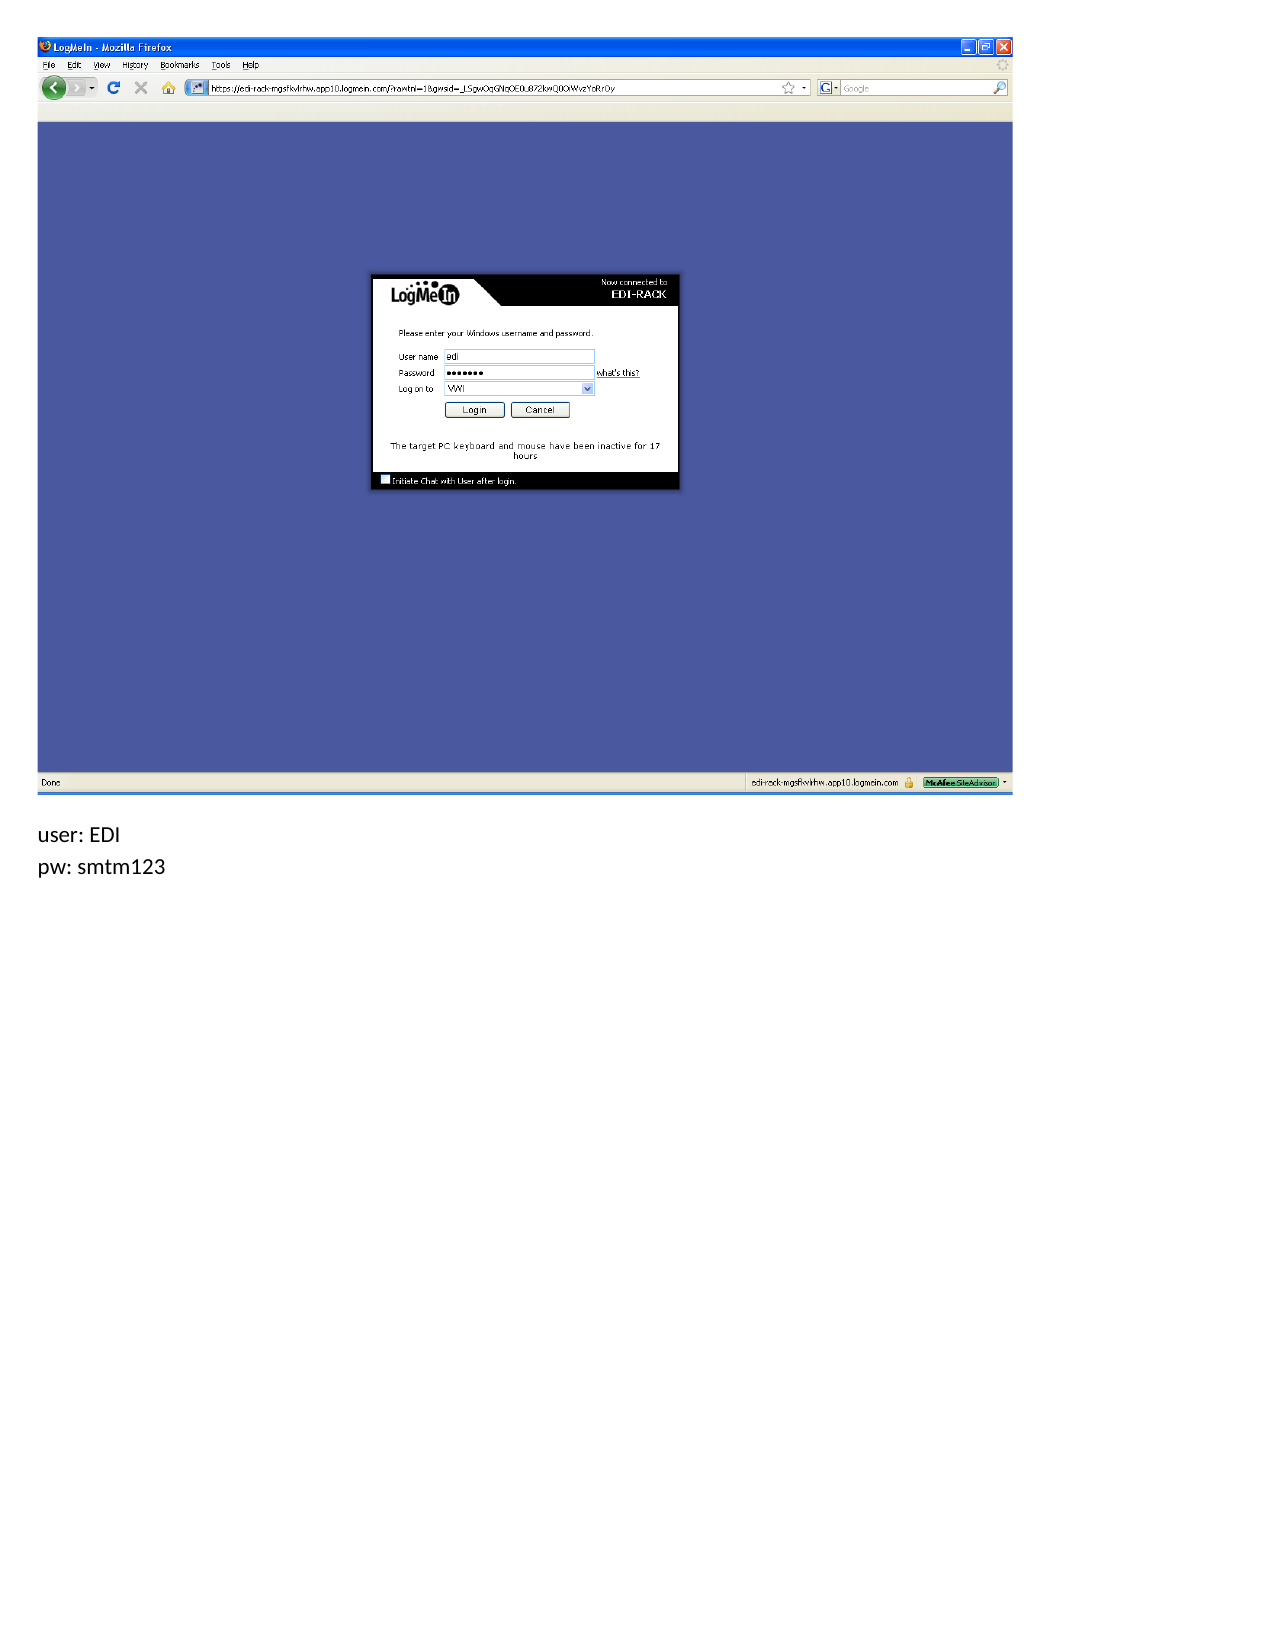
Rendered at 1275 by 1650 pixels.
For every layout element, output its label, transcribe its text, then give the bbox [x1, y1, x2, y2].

text user: EDI pw: smtm123 [37, 820, 1237, 880]
picture [37, 37, 1013, 795]
